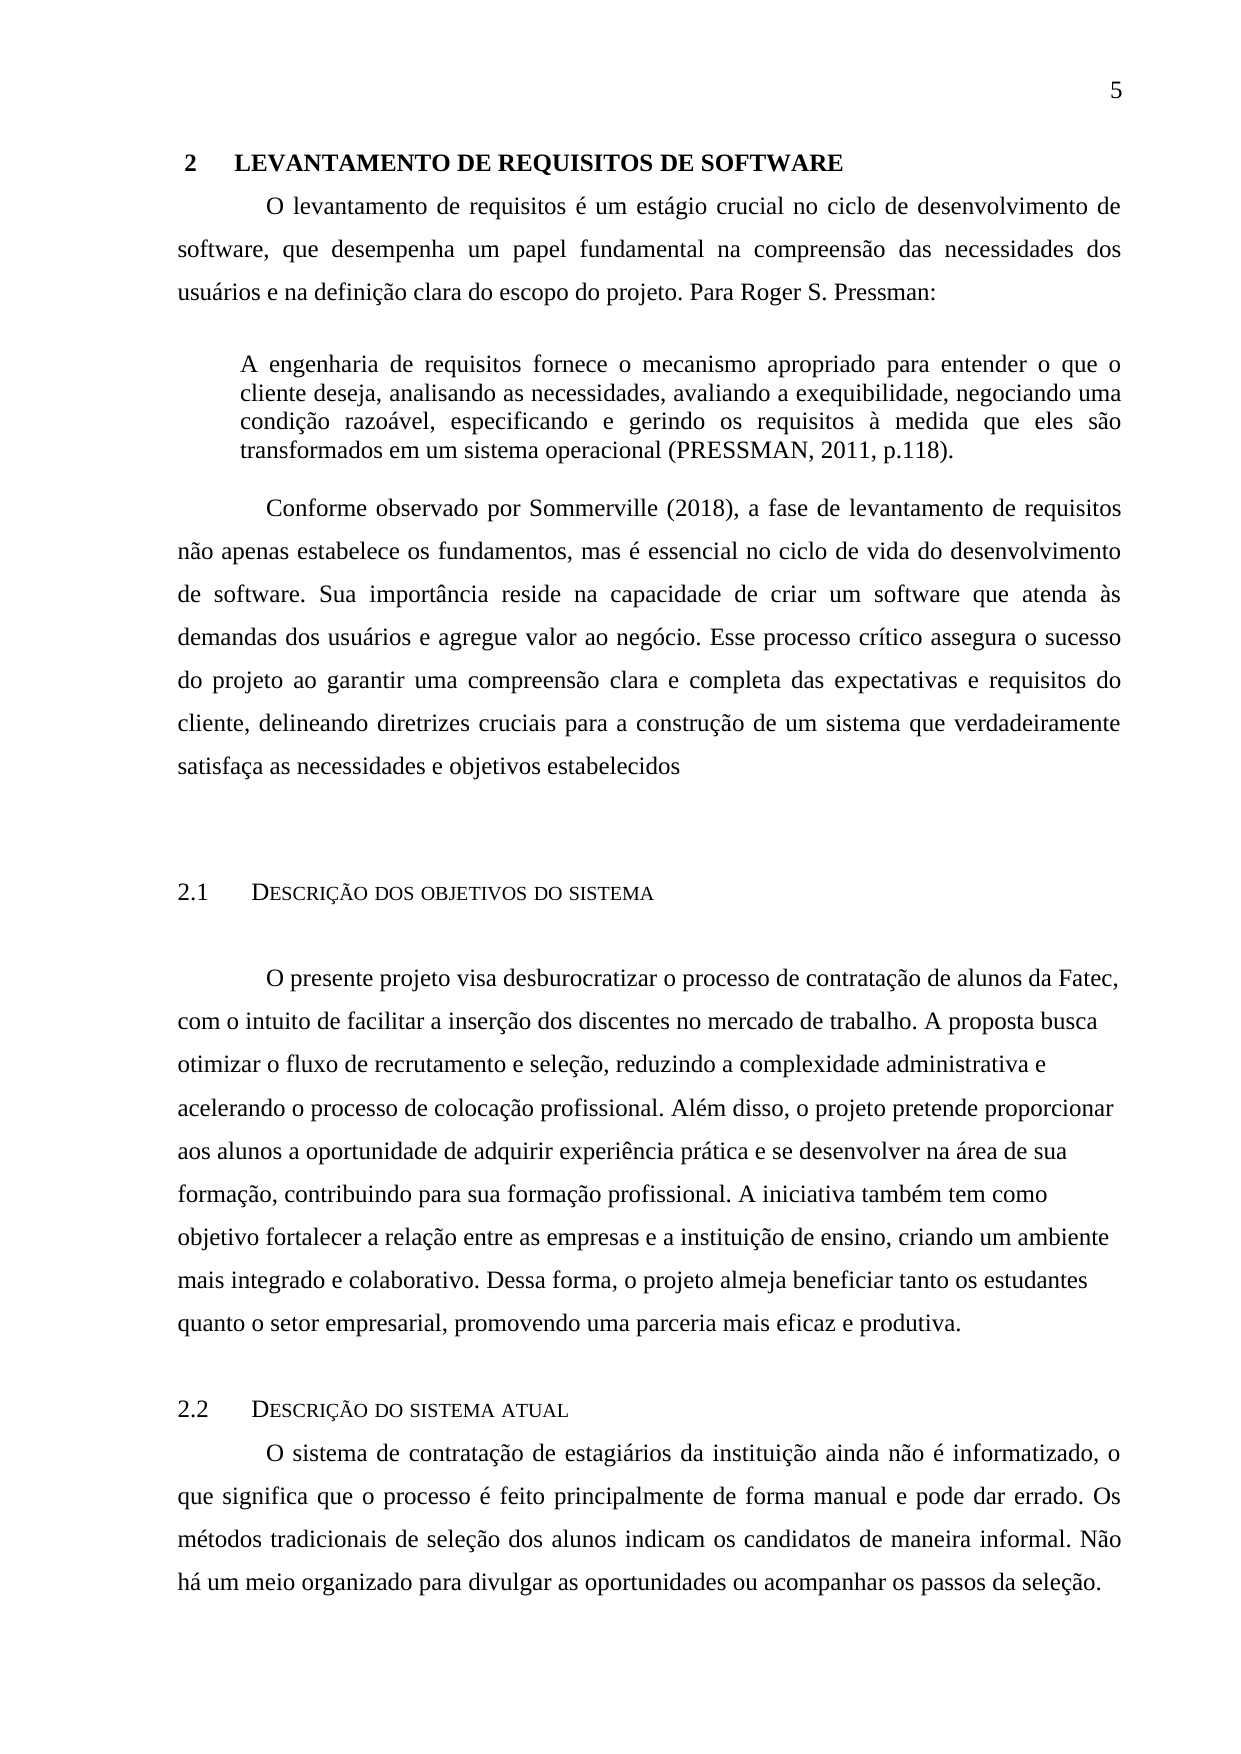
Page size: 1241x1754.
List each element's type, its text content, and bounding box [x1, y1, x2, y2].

subtitle Descrição do sistema atual [177, 1394, 1122, 1423]
text O sistema de contratação de estagiários da instituição ainda não é informatizado, o que significa que o processo é feito principalmente de forma manual e pode dar errado. Os métodos tradicionais de seleção dos alunos indicam os candidatos de maneira informal. Não há um meio organizado para divulgar as oportunidades ou acompanhar os passos da seleção. [177, 1438, 1122, 1596]
text O levantamento de requisitos é um estágio crucial no ciclo de desenvolvimento de software, que desempenha um papel fundamental na compreensão das necessidades dos usuários e na definição clara do escopo do projeto. Para Roger S. Pressman: [177, 191, 1122, 306]
text Conforme observado por Sommerville (2018), a fase de levantamento de requisitos não apenas estabelece os fundamentos, mas é essencial no ciclo de vida do desenvolvimento de software. Sua importância reside na capacidade de criar um software que atenda às demandas dos usuários e agregue valor ao negócio. Esse processo crítico assegura o sucesso do projeto ao garantir uma compreensão clara e completa das expectativas e requisitos do cliente, delineando diretrizes cruciais para a construção de um sistema que verdadeiramente satisfaça as necessidades e objetivos estabelecidos [177, 493, 1122, 780]
subtitle LEVANTAMENTO DE REQUISITOS DE SOFTWARE [184, 148, 1122, 176]
text O presente projeto visa desburocratizar o processo de contratação de alunos da Fatec, com o intuito de facilitar a inserção dos discentes no mercado de trabalho. A proposta busca otimizar o fluxo de recrutamento e seleção, reduzindo a complexidade administrativa e acelerando o processo de colocação profissional. Além disso, o projeto pretende proporcionar aos alunos a oportunidade de adquirir experiência prática e se desenvolver na área de sua formação, contribuindo para sua formação profissional. A iniciativa também tem como objetivo fortalecer a relação entre as empresas e a instituição de ensino, criando um ambiente mais integrado e colaborativo. Dessa forma, o projeto almeja beneficiar tanto os estudantes quanto o setor empresarial, promovendo uma parceria mais eficaz e produtiva. [177, 963, 1122, 1337]
subtitle Descrição dos objetivos do sistema [177, 877, 1122, 906]
text A engenharia de requisitos fornece o mecanismo apropriado para entender o que o cliente deseja, analisando as necessidades, avaliando a exequibilidade, negociando uma condição razoável, especificando e gerindo os requisitos à medida que eles são transformados em um sistema operacional (PRESSMAN, 2011, p.118). [240, 349, 1122, 464]
